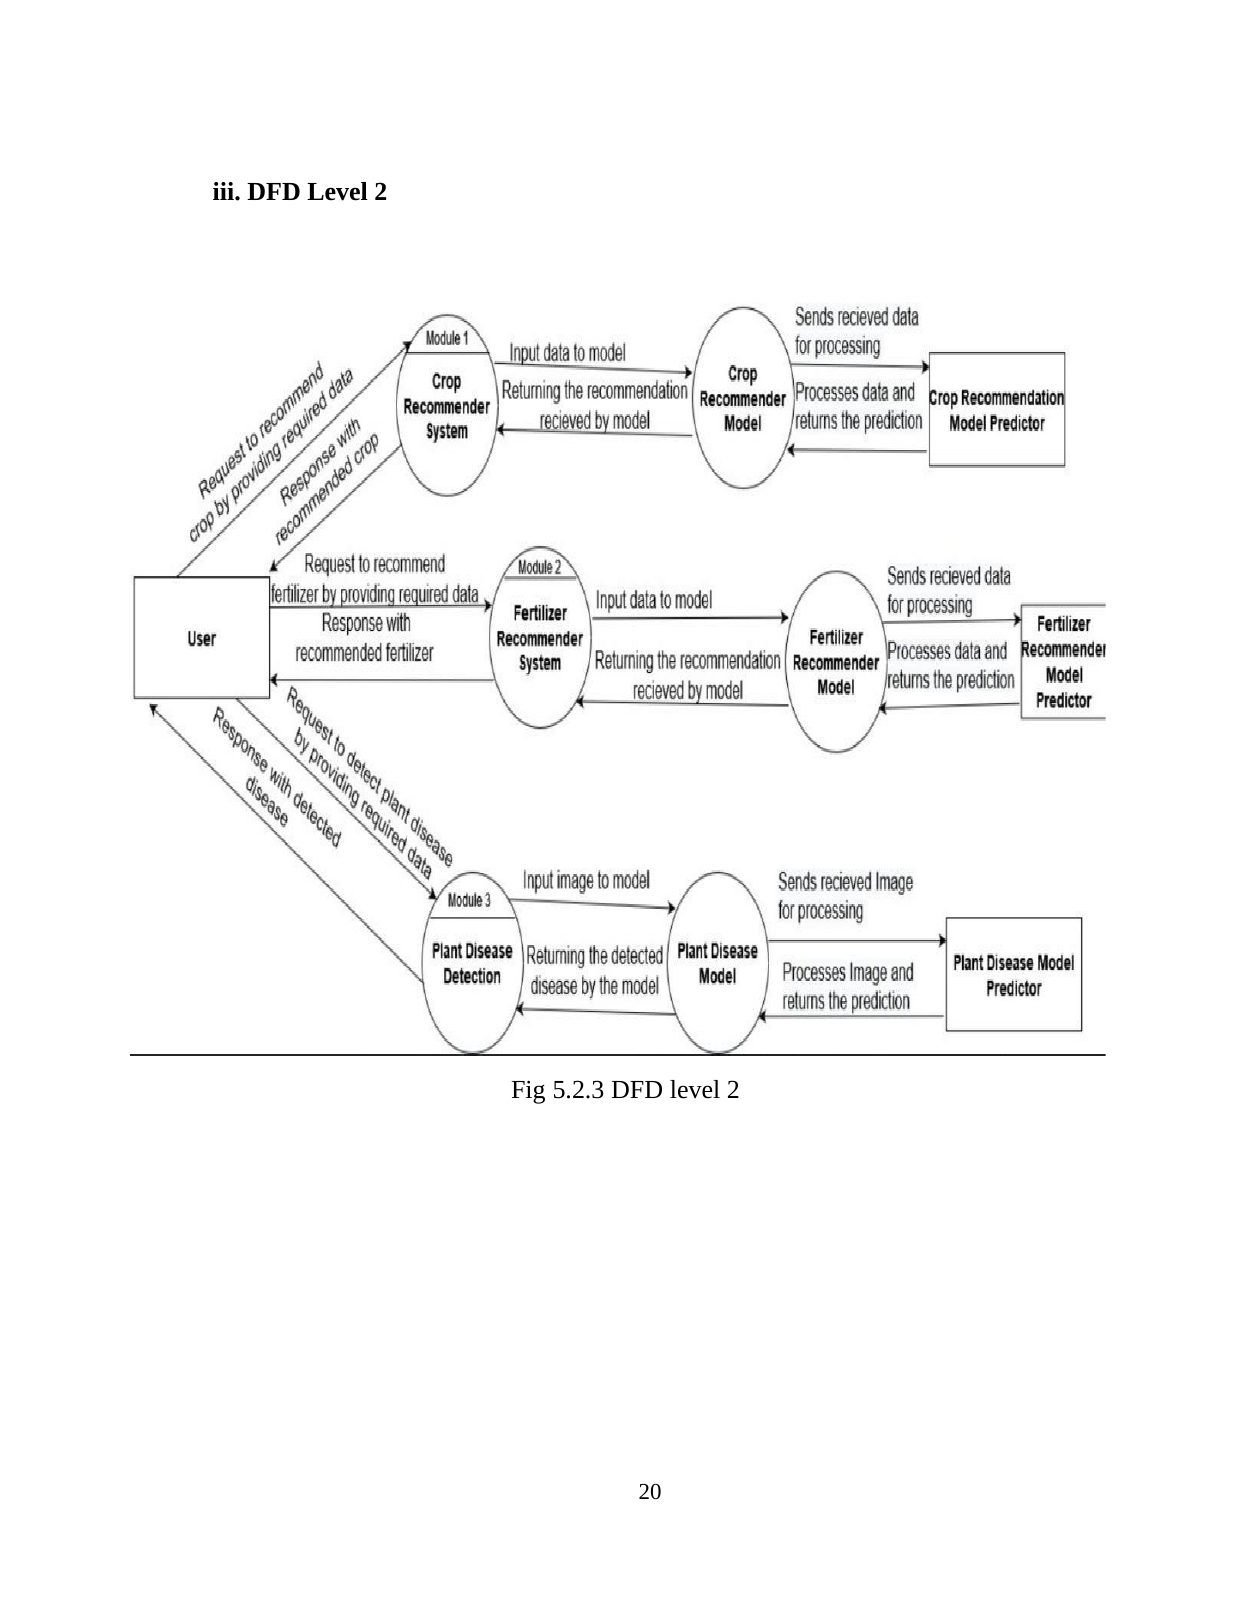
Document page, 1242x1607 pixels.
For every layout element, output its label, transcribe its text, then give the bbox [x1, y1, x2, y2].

picture [130, 302, 1106, 1056]
text Fig 5.2.3 DFD level 2 [174, 1074, 1076, 1104]
text iii. DFD Level 2 [212, 176, 1194, 206]
